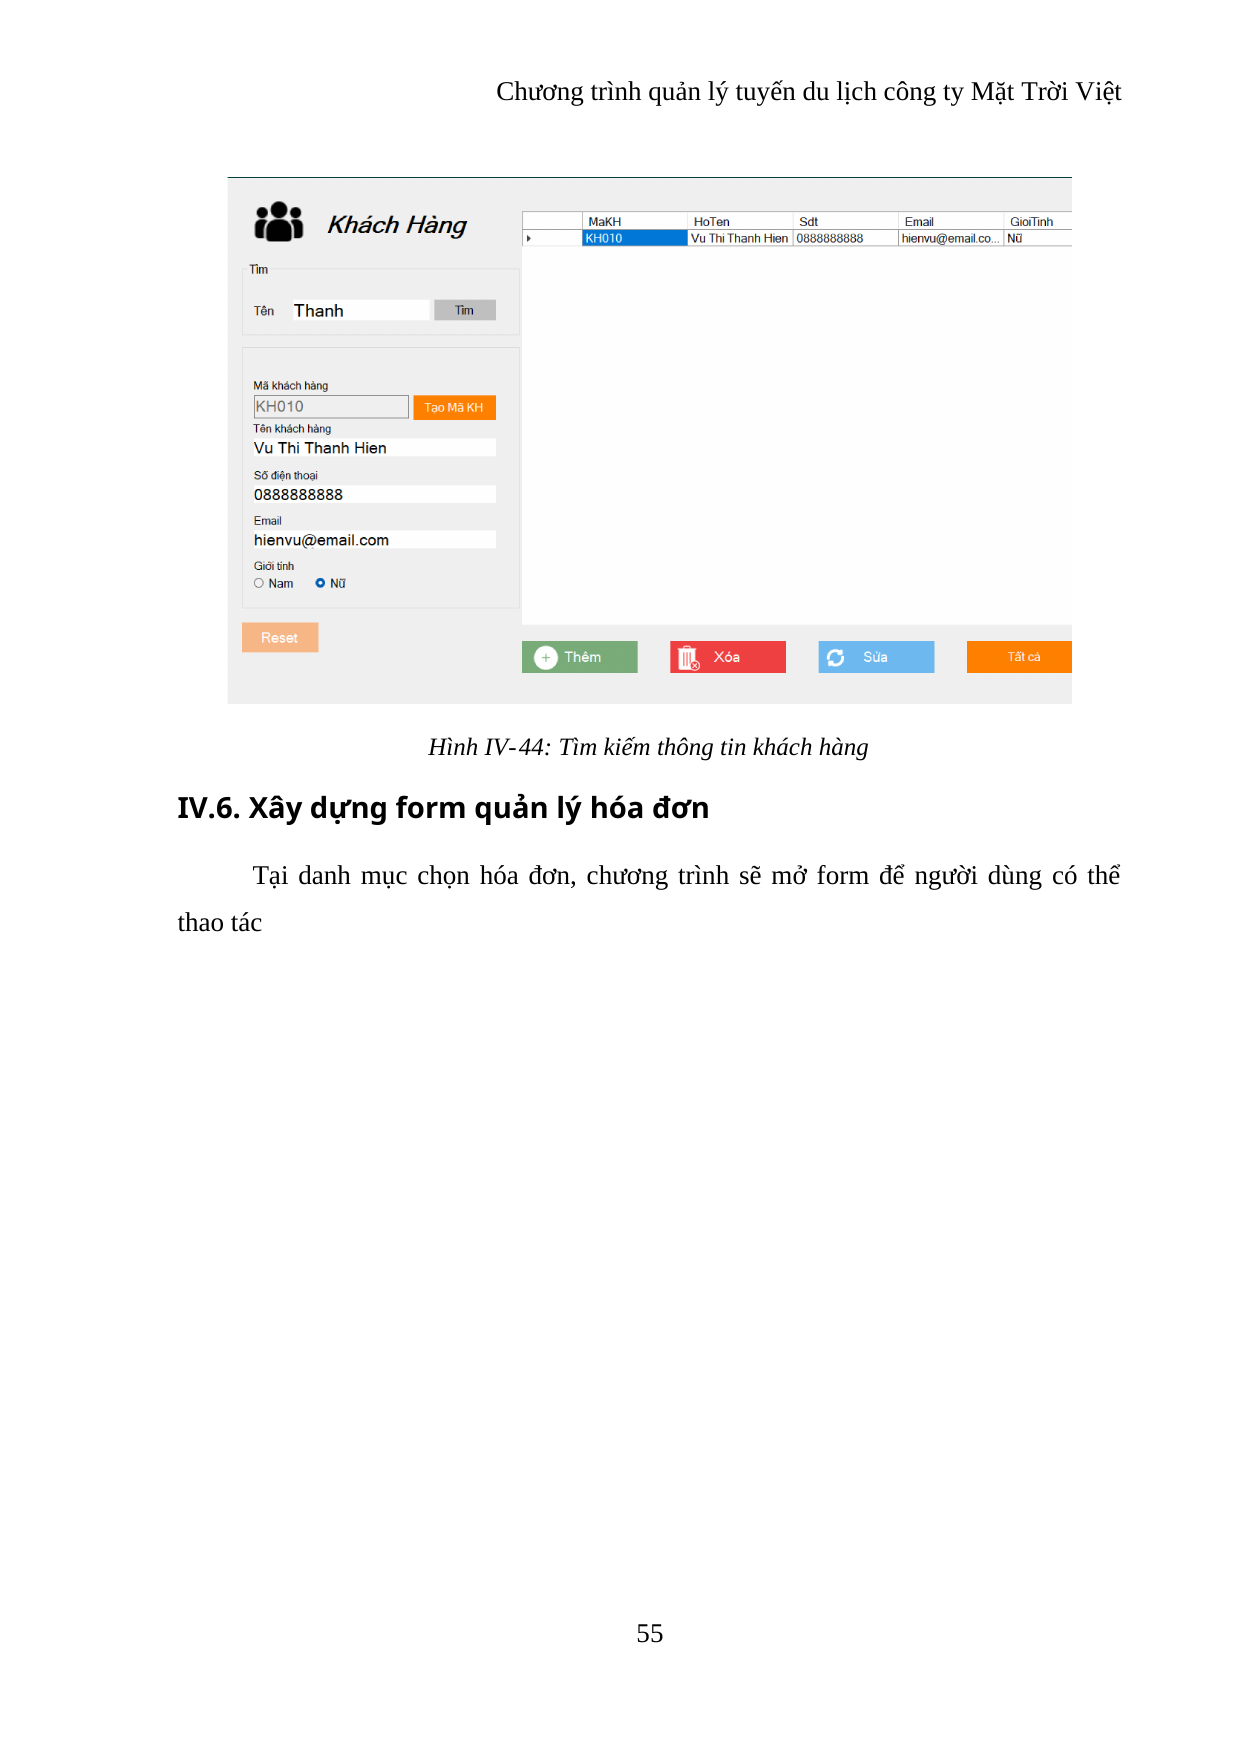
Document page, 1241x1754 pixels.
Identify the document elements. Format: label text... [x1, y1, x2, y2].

subtitle Xây dựng form quản lý hóa đơn [177, 787, 1122, 827]
picture [227, 177, 1072, 704]
text Tại danh mục chọn hóa đơn, chương trình sẽ mở form để người dùng có thể thao tác [177, 859, 1122, 937]
